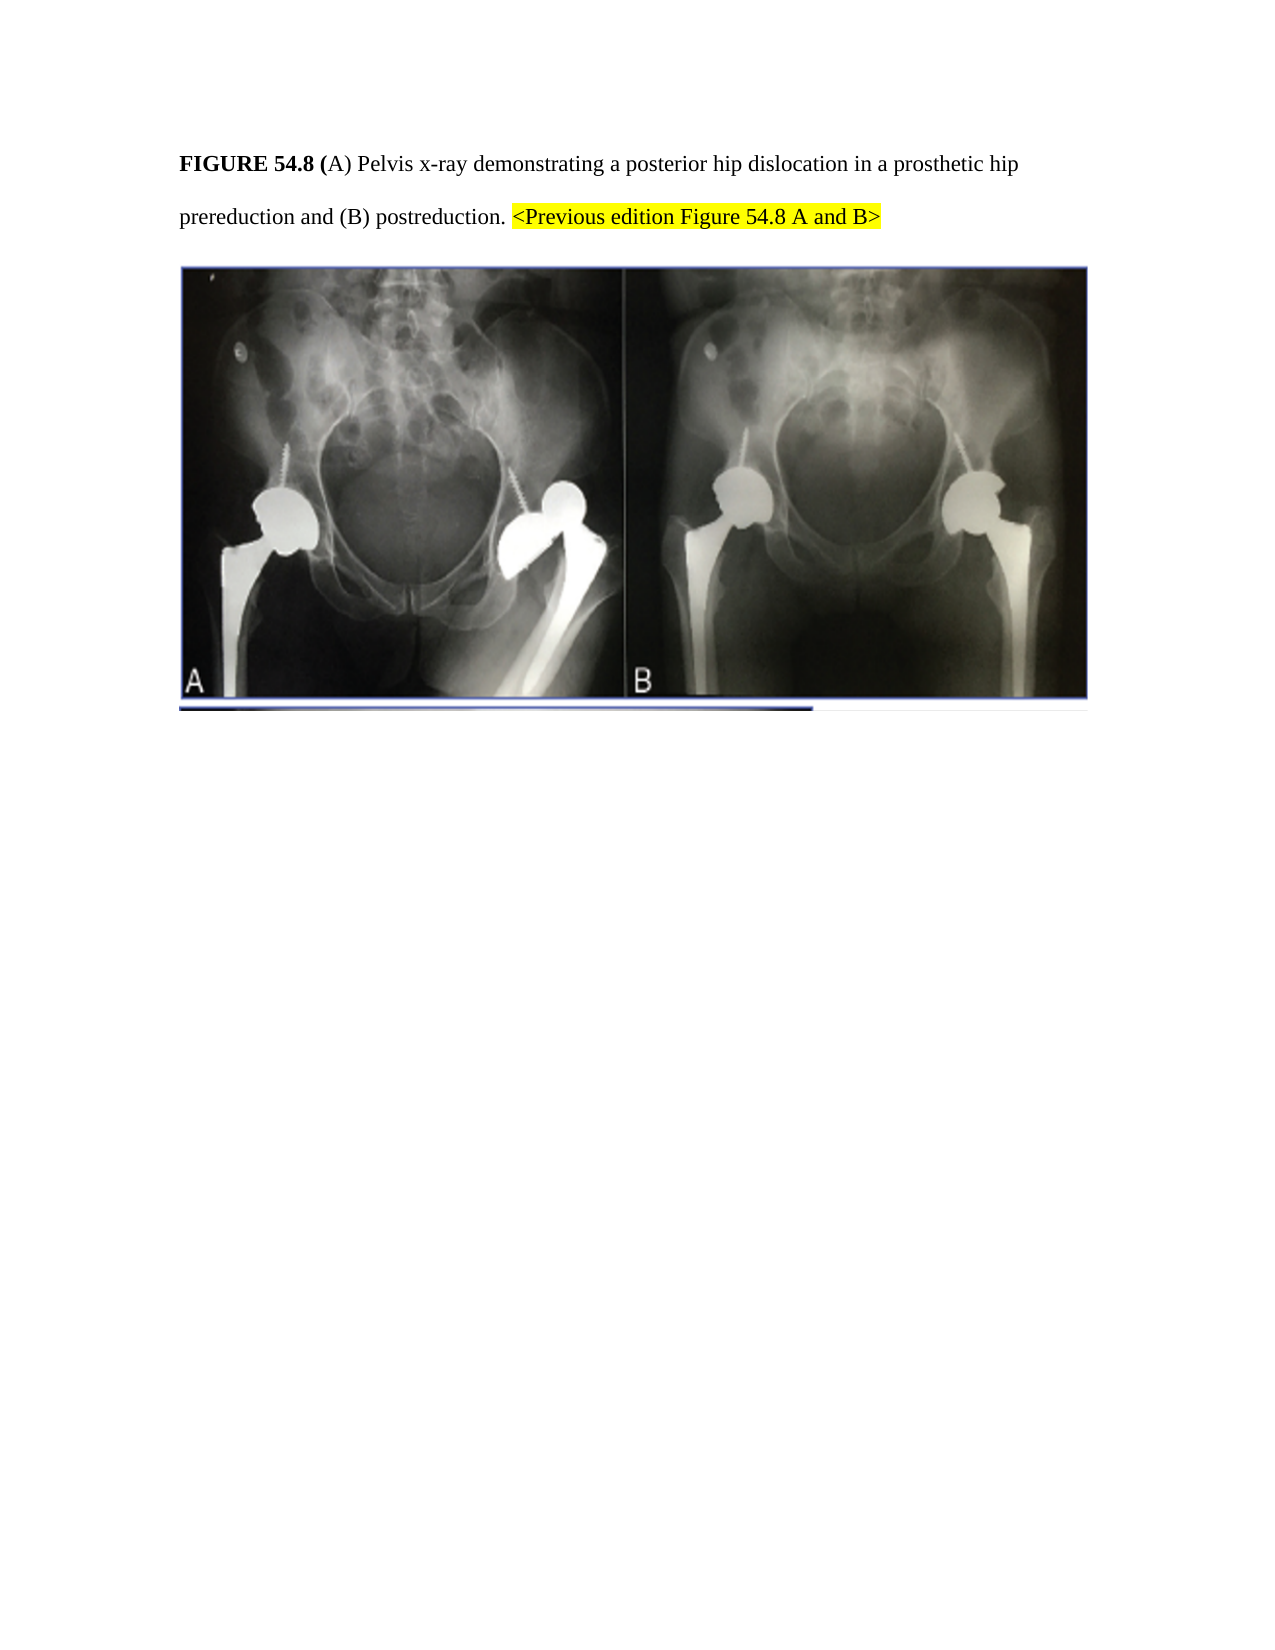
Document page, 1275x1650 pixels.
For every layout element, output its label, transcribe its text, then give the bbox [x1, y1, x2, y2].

picture [179, 255, 1088, 712]
text FIGURE 54.8 (A) Pelvis x-ray demonstrating a posterior hip dislocation in a prosthetic hip prereduction and (B) postreduction. <Previous edition Figure 54.8 A and B> [179, 150, 1125, 229]
